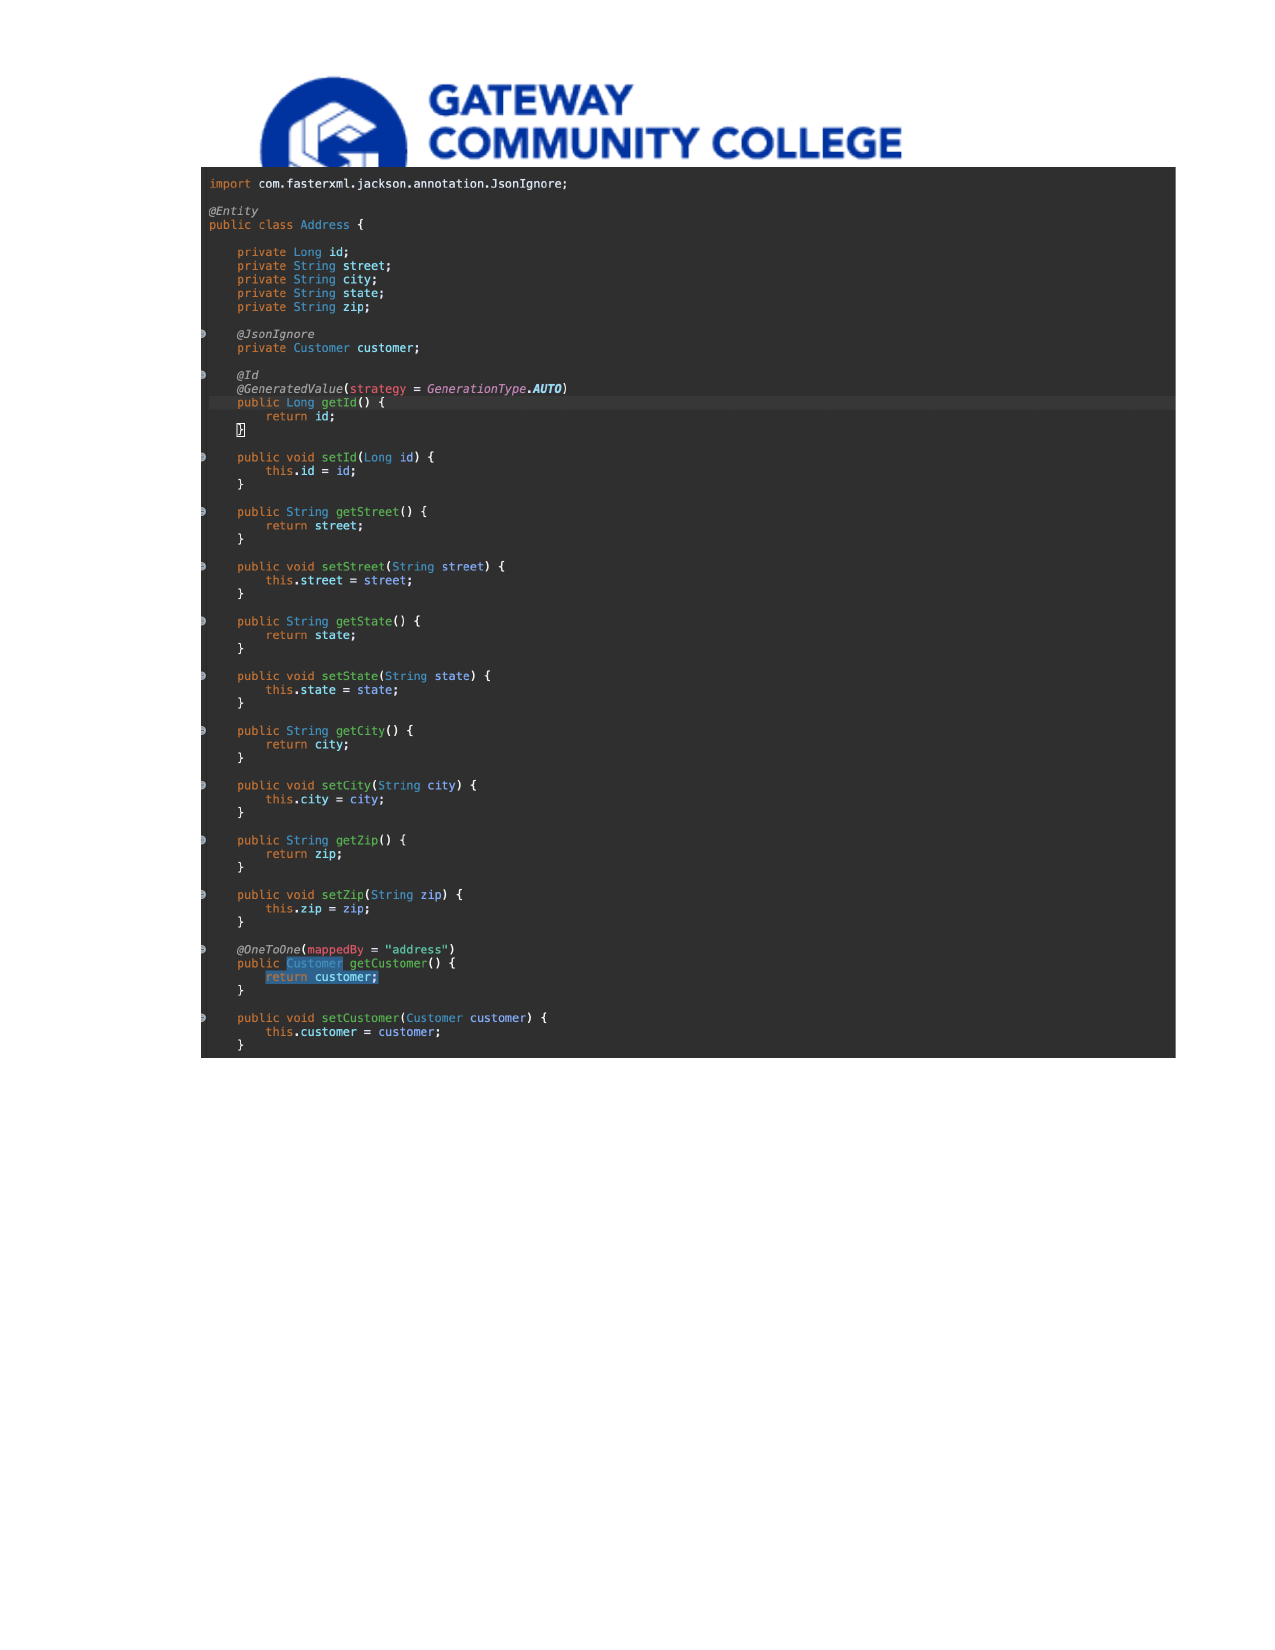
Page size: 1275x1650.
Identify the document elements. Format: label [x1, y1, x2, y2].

picture [200, 75, 1176, 1058]
